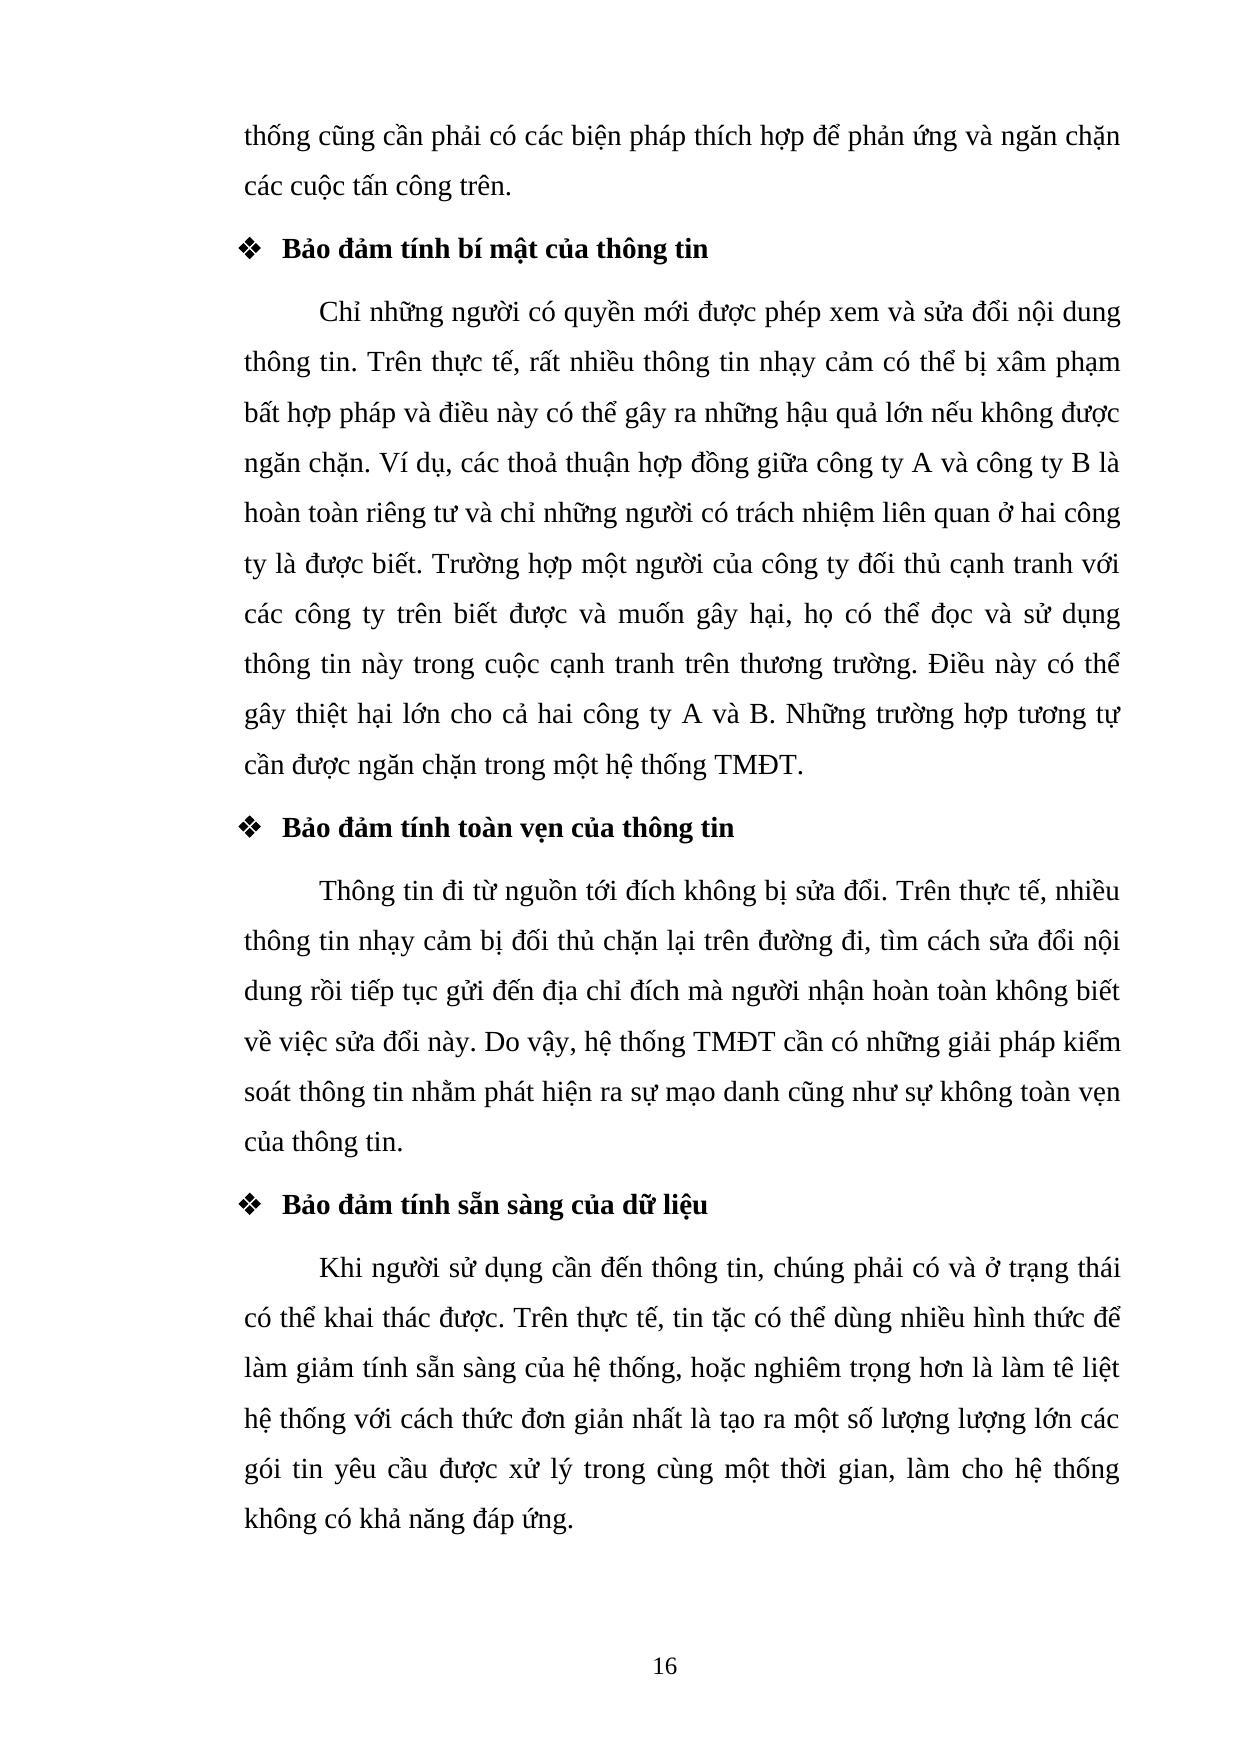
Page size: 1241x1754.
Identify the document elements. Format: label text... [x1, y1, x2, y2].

text Khi người sử dụng cần đến thông tin, chúng phải có và ở trạng thái có thể khai thác được. Trên thực tế, tin tặc có thể dùng nhiều hình thức để làm giảm tính sẵn sàng của hệ thống, hoặc nghiêm trọng hơn là làm tê liệt hệ thống với cách thức đơn giản nhất là tạo ra một số lượng lượng lớn các gói tin yêu cầu được xử lý trong cùng một thời gian, làm cho hệ thống không có khả năng đáp ứng. [244, 1250, 1122, 1535]
list Bảo đảm tính bí mật của thông tin [207, 231, 1122, 265]
list Bảo đảm tính toàn vẹn của thông tin [207, 810, 1122, 843]
list Bảo đảm tính sẵn sàng của dữ liệu [207, 1187, 1122, 1221]
text Chỉ những người có quyền mới được phép xem và sửa đổi nội dung thông tin. Trên thực tế, rất nhiều thông tin nhạy cảm có thể bị xâm phạm bất hợp pháp và điều này có thể gây ra những hậu quả lớn nếu không được ngăn chặn. Ví dụ, các thoả thuận hợp đồng giữa công ty A và công ty B là hoàn toàn riêng tư và chỉ những người có trách nhiệm liên quan ở hai công ty là được biết. Trường hợp một người của công ty đối thủ cạnh tranh với các công ty trên biết được và muốn gây hại, họ có thể đọc và sử dụng thông tin này trong cuộc cạnh tranh trên thương trường. Điều này có thể gây thiệt hại lớn cho cả hai công ty A và B. Những trường hợp tương tự cần được ngăn chặn trong một hệ thống TMĐT. [244, 294, 1122, 781]
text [244, 118, 1122, 202]
text Thông tin đi từ nguồn tới đích không bị sửa đổi. Trên thực tế, nhiều thông tin nhạy cảm bị đối thủ chặn lại trên đường đi, tìm cách sửa đổi nội dung rồi tiếp tục gửi đến địa chỉ đích mà người nhận hoàn toàn không biết về việc sửa đổi này. Do vậy, hệ thống TMĐT cần có những giải pháp kiểm soát thông tin nhằm phát hiện ra sự mạo danh cũng như sự không toàn vẹn của thông tin. [244, 873, 1122, 1158]
